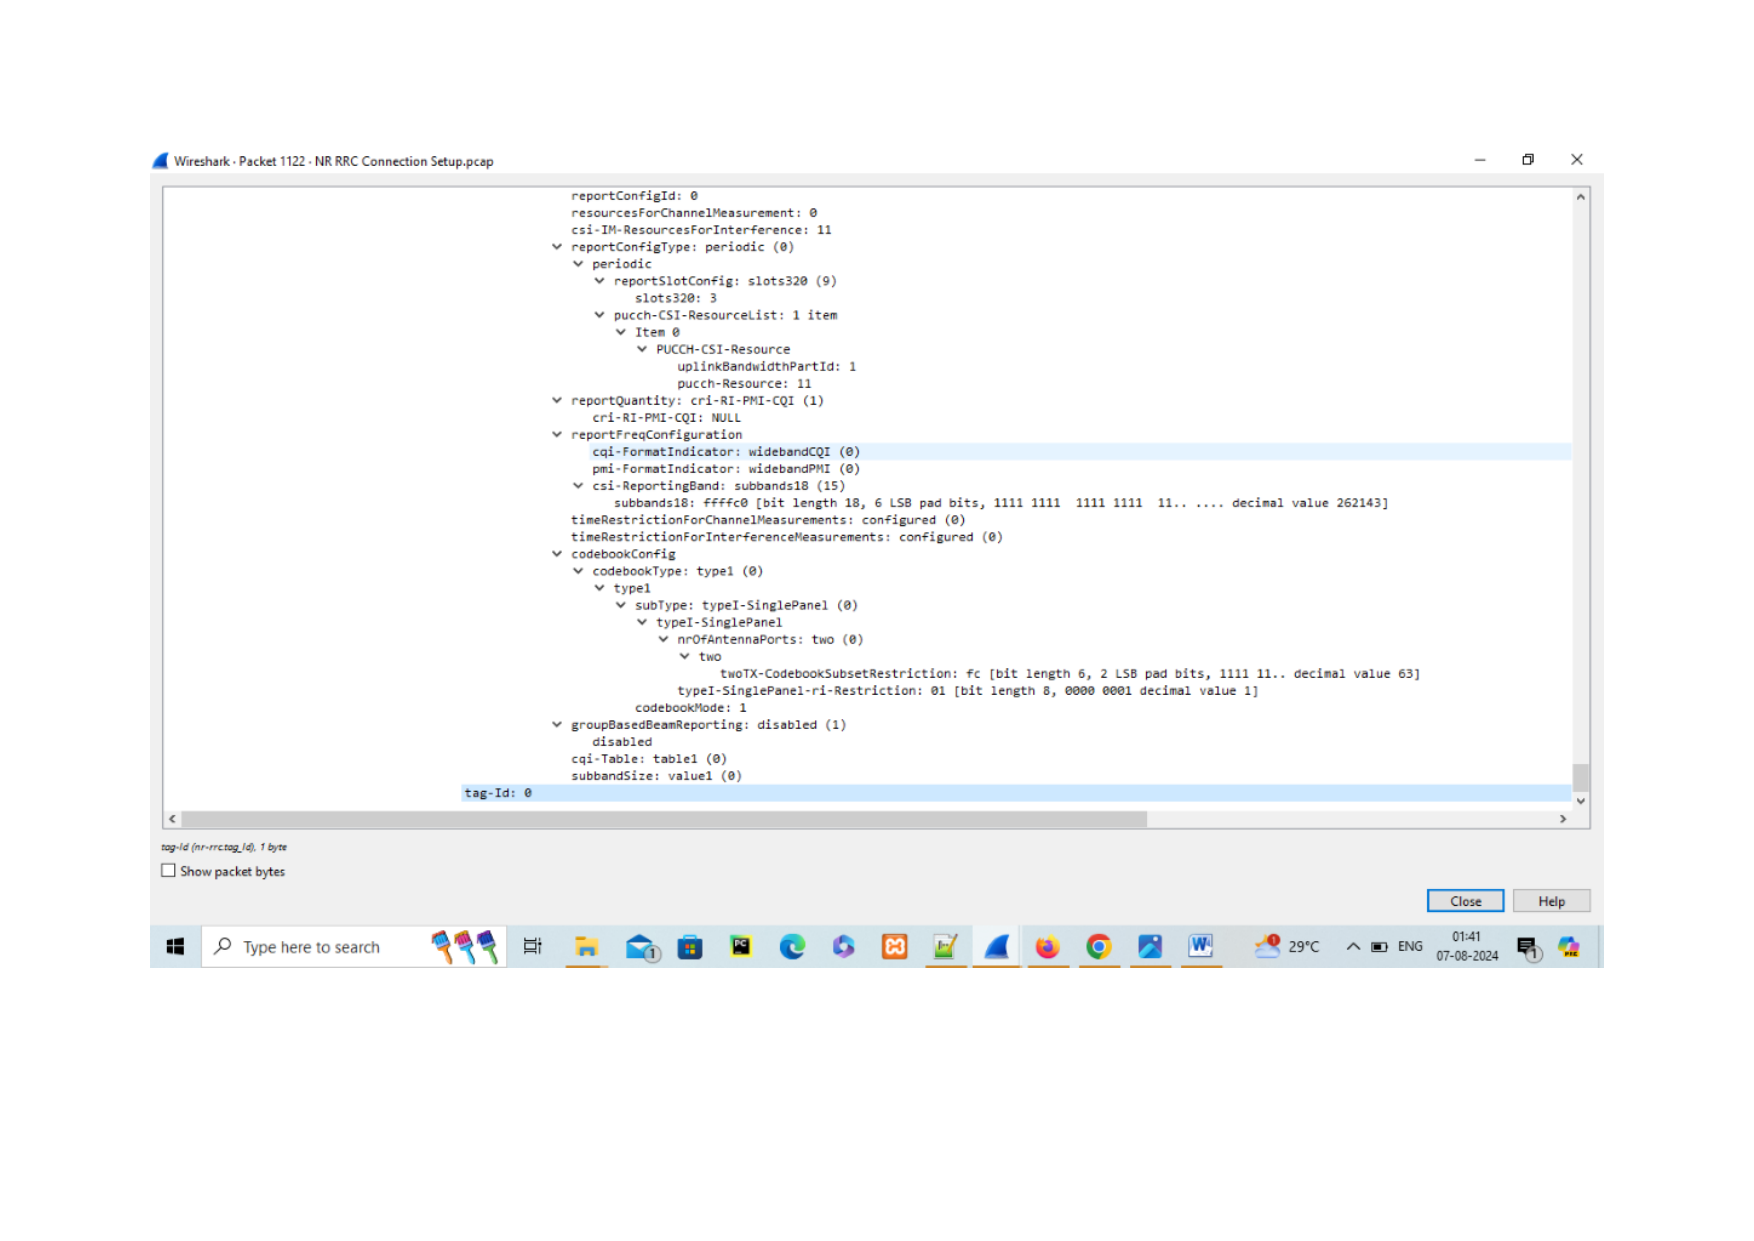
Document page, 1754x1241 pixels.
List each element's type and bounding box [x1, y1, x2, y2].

picture [150, 150, 1604, 968]
